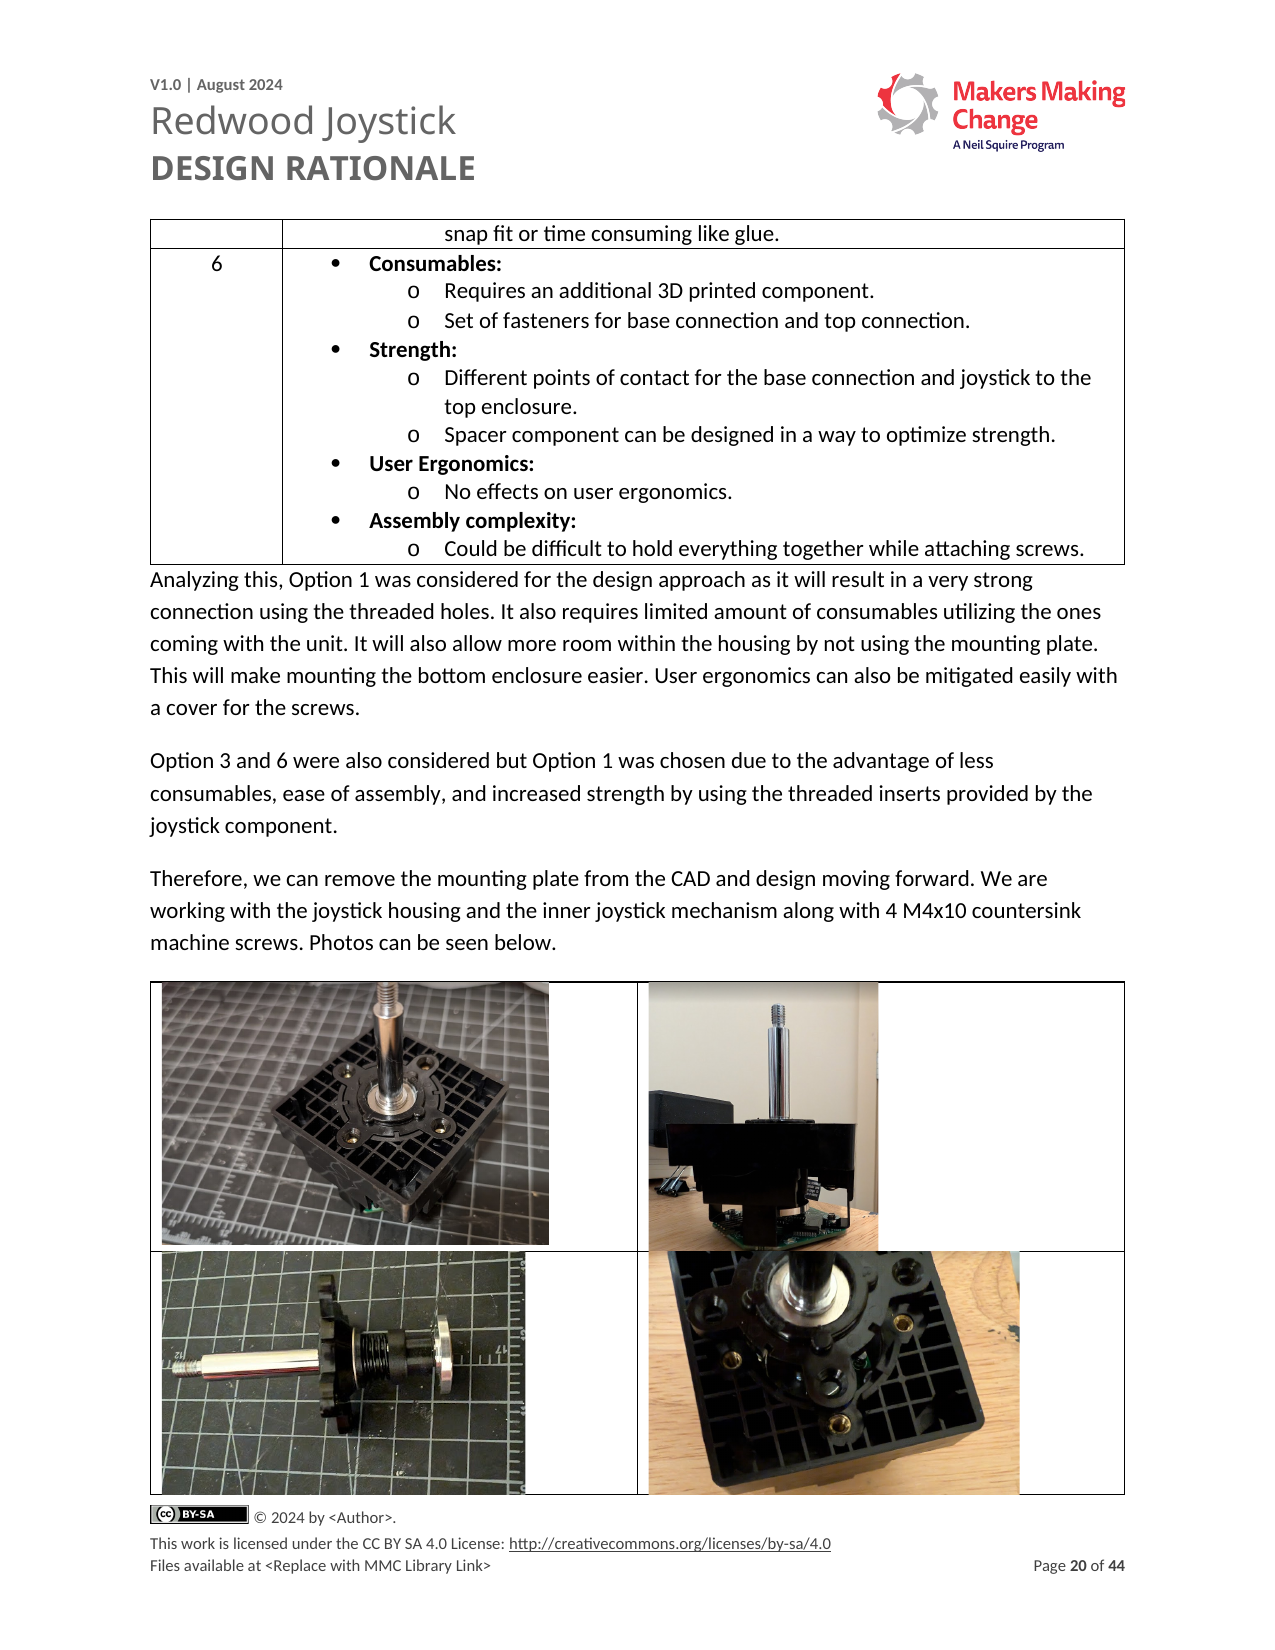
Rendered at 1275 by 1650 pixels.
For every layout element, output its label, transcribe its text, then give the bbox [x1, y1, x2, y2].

text Analyzing this, Option 1 was considered for the design approach as it will result in a very strong connection using the threaded holes. It also requires limited amount of consumables utilizing the ones coming with the unit. It will also allow more room within the housing by not using the mounting plate. This will make mounting the bottom enclosure easier. User ergonomics can also be mitigated easily with a cover for the screws. [150, 565, 1125, 722]
table_cell [151, 1252, 161, 1494]
picture [150, 1505, 249, 1524]
table_header [638, 983, 648, 1251]
table_cell [638, 1252, 648, 1494]
table_cell [1020, 1252, 1124, 1494]
picture [648, 982, 1020, 1495]
picture [161, 1251, 526, 1495]
table_cell [526, 1252, 637, 1494]
table_cell 5 [151, 220, 282, 248]
table_header [151, 983, 637, 1251]
table_header [879, 983, 1124, 1251]
text Option 3 and 6 were also considered but Option 1 was chosen due to the advantage of less consumables, ease of assembly, and increased strength by using the threaded inserts provided by the joystick component. [150, 747, 1125, 839]
table_cell Consumables: Requires an additional 3D printed component. Set of fasteners for base connection and top connection. Strength: Different points of contact for the base connection and joystick to the top enclosure. Spacer component can be designed in a way to optimize strength. User Ergonomics: No effects on user ergonomics. Assembly complexity: Could be difficult to hold everything together while attaching screws. [283, 249, 1124, 564]
table_cell 6 [151, 249, 282, 564]
picture [877, 73, 1125, 152]
text Therefore, we can remove the mounting plate from the CAD and design moving forward. We are working with the joystick housing and the inner joystick mechanism along with 4 M4x10 countersink machine screws. Photos can be seen below. [150, 864, 1125, 956]
picture [161, 982, 549, 1245]
